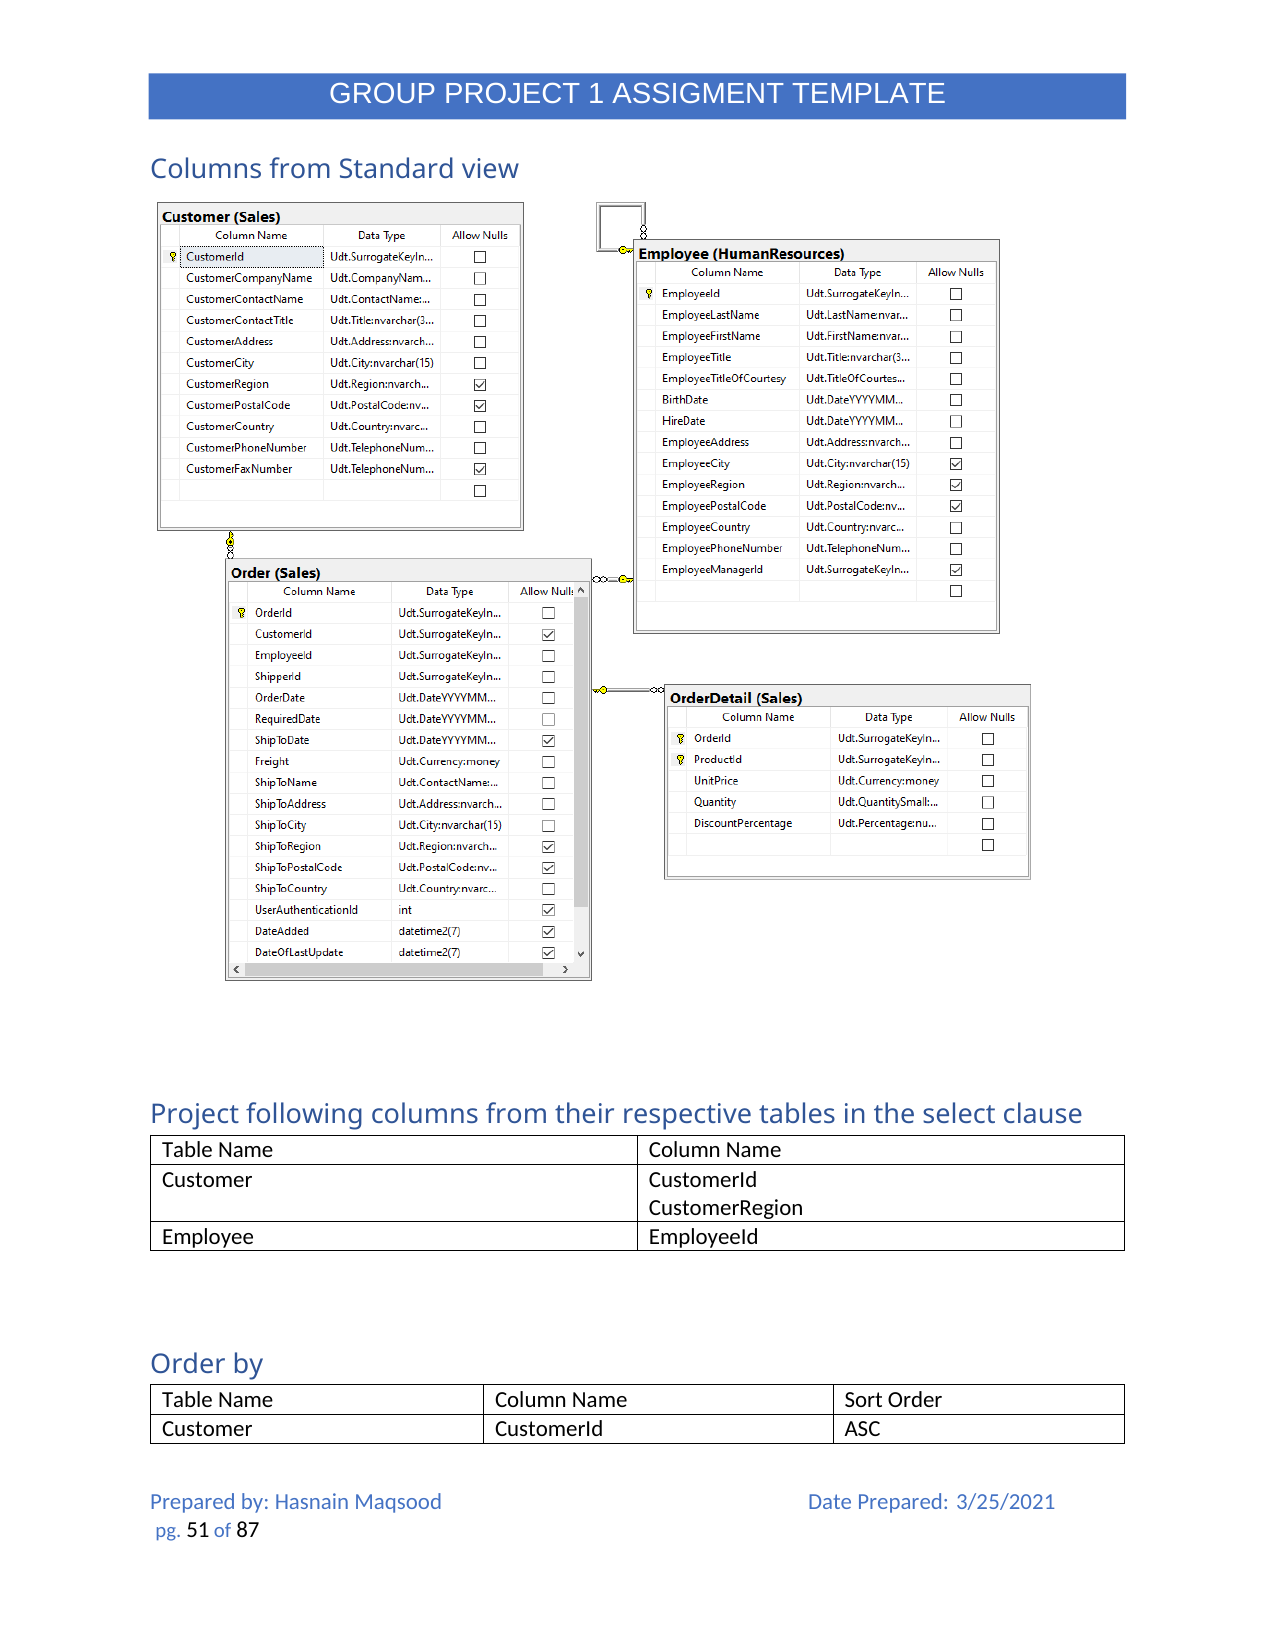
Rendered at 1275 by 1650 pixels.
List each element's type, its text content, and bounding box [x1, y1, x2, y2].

table_header Table Name [151, 1385, 483, 1413]
table_cell Employee [151, 1222, 637, 1250]
table_cell ASC [834, 1415, 1124, 1442]
table_cell CustomerId [484, 1415, 833, 1442]
table_header Table Name [151, 1136, 637, 1164]
subtitle Columns from Standard view [150, 150, 1125, 189]
table_header Column Name [484, 1385, 833, 1413]
picture [150, 189, 1125, 999]
subtitle Project following columns from their respective tables in the select clause [150, 1095, 1125, 1132]
table_header Column Name [638, 1136, 1124, 1164]
table_cell Customer [151, 1165, 637, 1221]
table_cell CustomerId CustomerRegion [638, 1165, 1124, 1221]
subtitle Order by [150, 1344, 1125, 1381]
table_cell Customer [151, 1415, 483, 1442]
table_header Sort Order [834, 1385, 1124, 1413]
table_cell EmployeeId [638, 1222, 1124, 1250]
